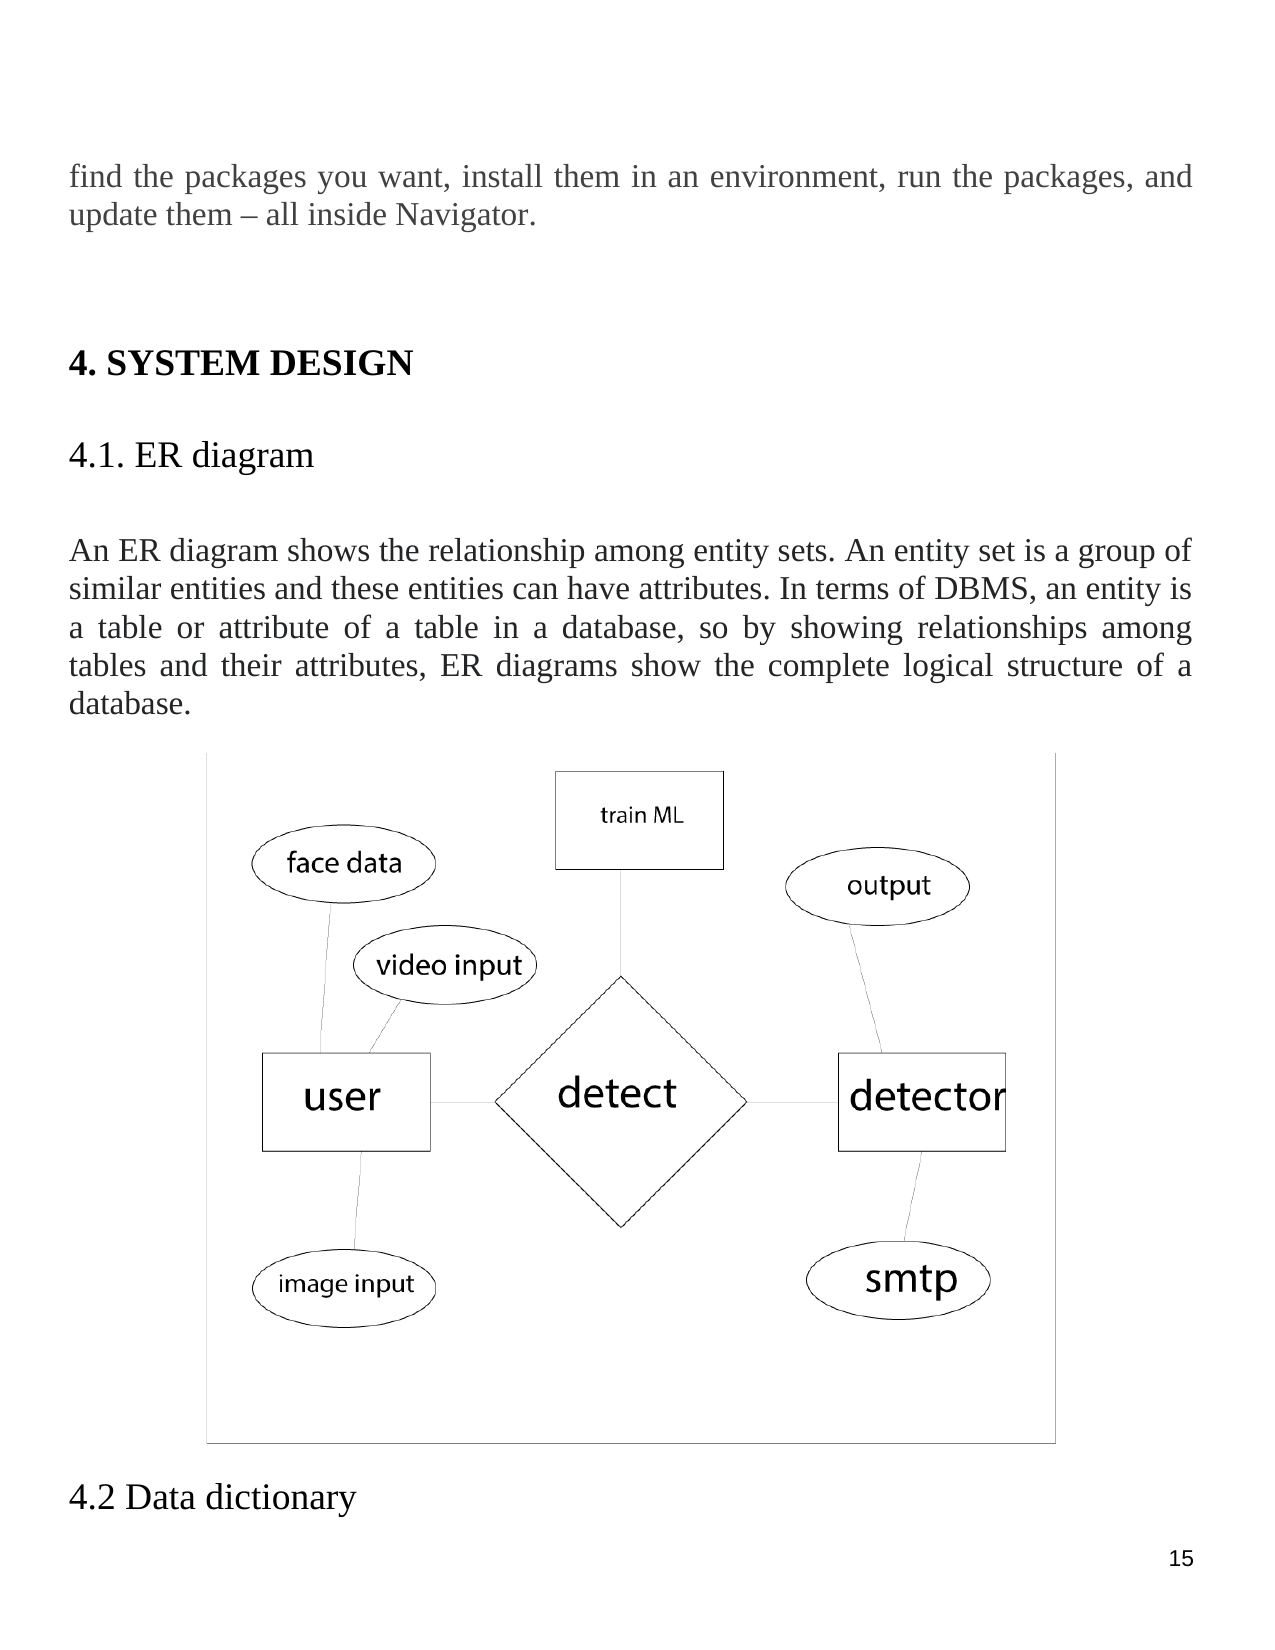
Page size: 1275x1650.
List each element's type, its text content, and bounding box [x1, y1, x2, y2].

text 4.2 Data dictionary [69, 1474, 1194, 1517]
picture [206, 753, 1056, 1444]
text 4.1. ER diagram [69, 432, 1194, 475]
text An ER diagram shows the relationship among entity sets. An entity set is a group of similar entities and these entities can have attributes. In terms of DBMS, an entity is a table or attribute of a table in a database, so by showing relationships among tables and their attributes, ER diagrams show the complete logical structure of a database. [69, 683, 1194, 722]
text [69, 156, 1194, 233]
text 4. SYSTEM DESIGN [69, 341, 1155, 384]
